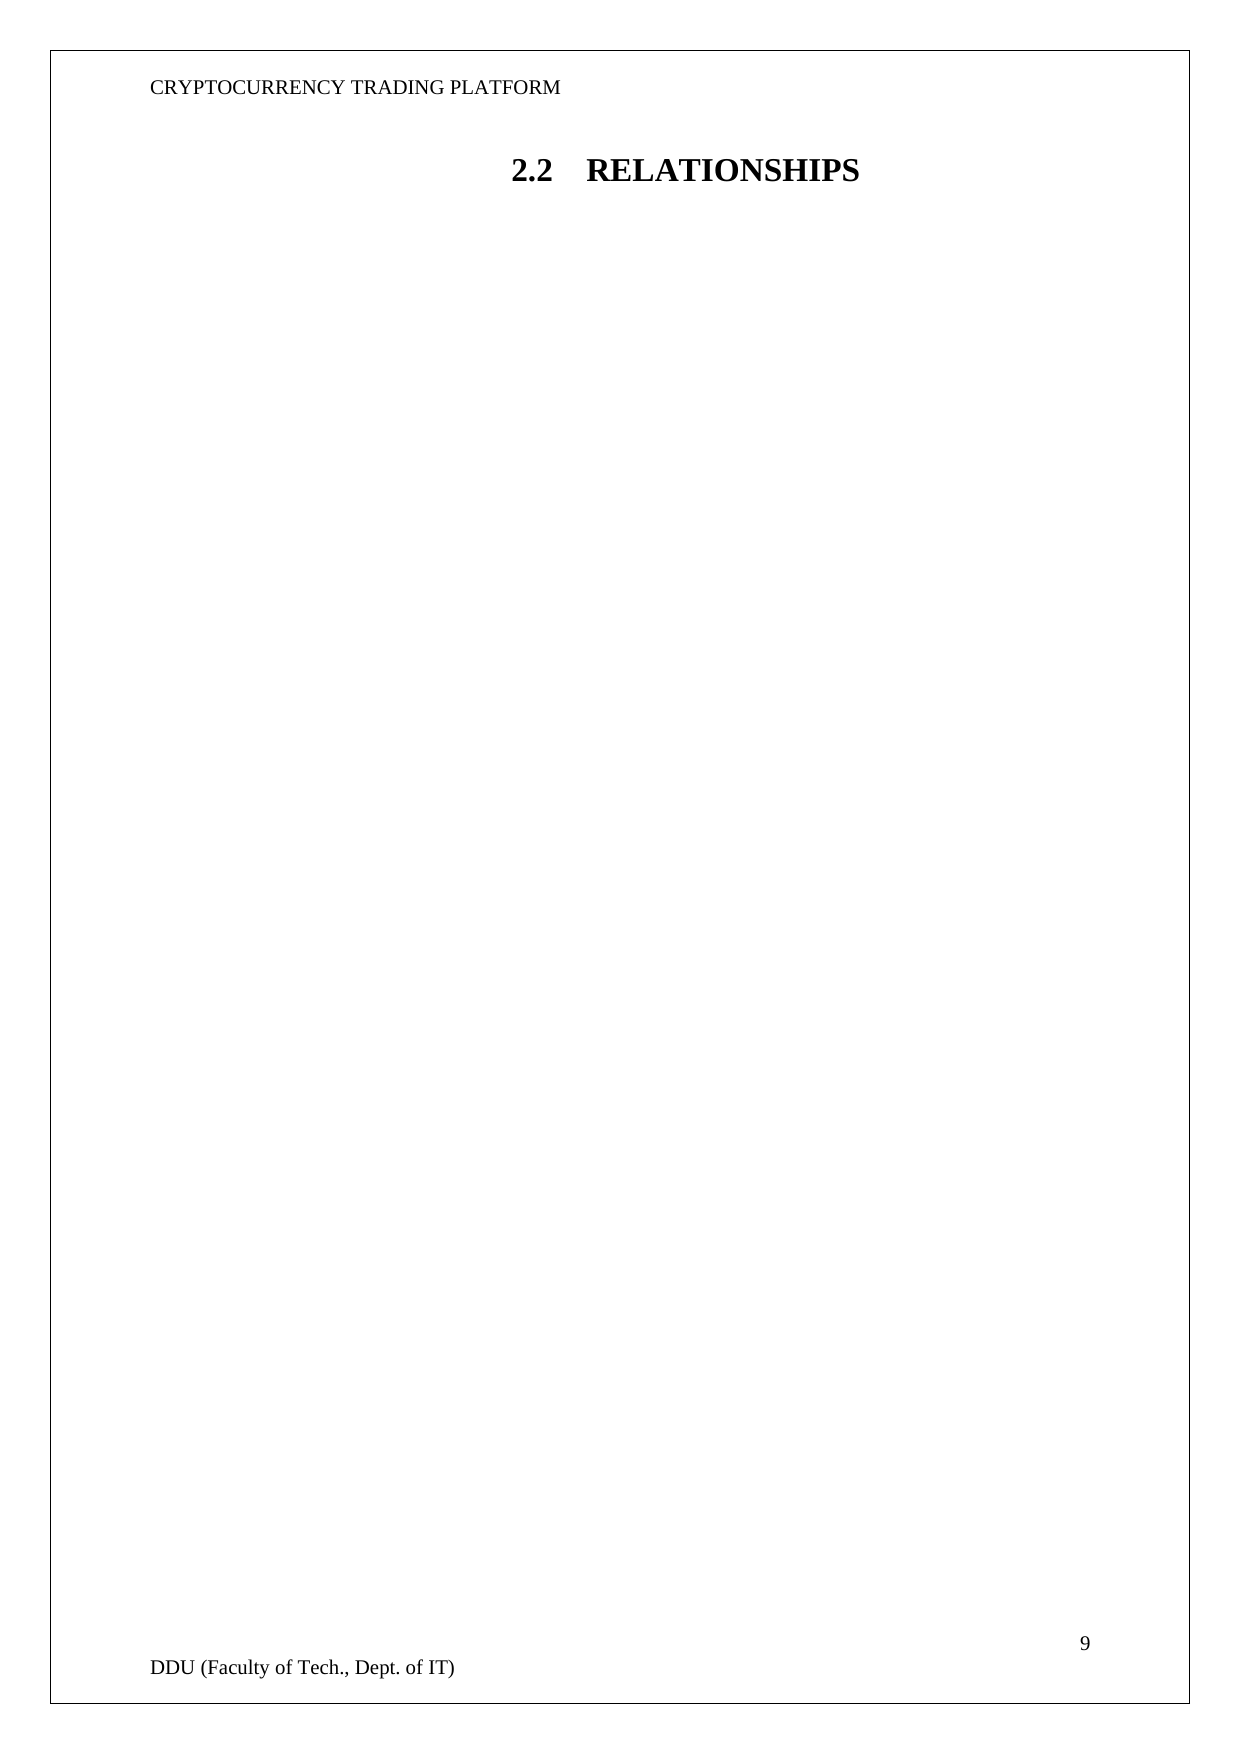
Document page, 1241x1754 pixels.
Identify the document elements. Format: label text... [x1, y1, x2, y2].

list RELATIONSHIPS [511, 150, 1090, 188]
